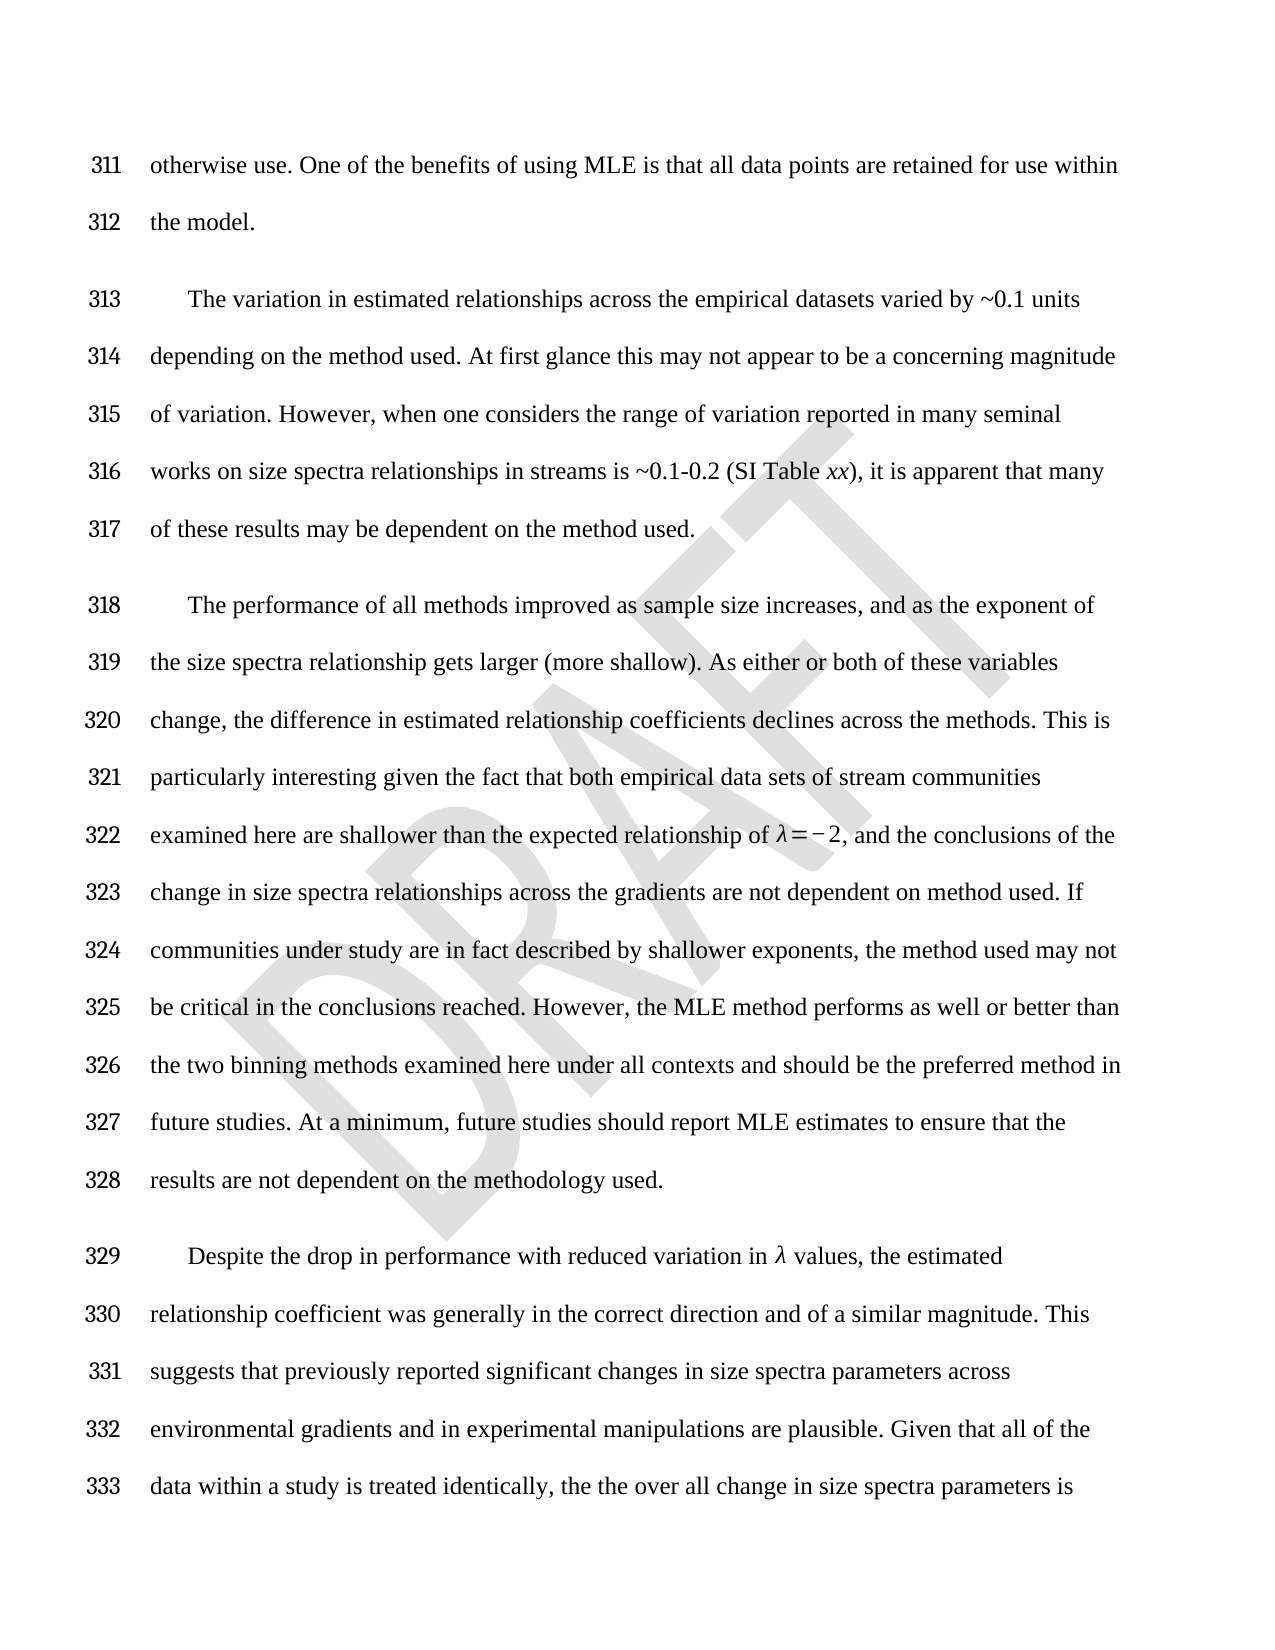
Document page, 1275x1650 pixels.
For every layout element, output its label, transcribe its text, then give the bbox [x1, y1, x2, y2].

text The performance of all methods improved as sample size increases, and as the exponent of the size spectra relationship gets larger (more shallow). As either or both of these variables change, the difference in estimated relationship coefficients declines across the methods. This is particularly interesting given the fact that both empirical data sets of stream communities examined here are shallower than the expected relationship of , and the conclusions of the change in size spectra relationships across the gradients are not dependent on method used. If communities under study are in fact described by shallower exponents, the method used may not be critical in the conclusions reached. However, the MLE method performs as well or better than the two binning methods examined here under all contexts and should be the preferred method in future studies. At a minimum, future studies should report MLE estimates to ensure that the results are not dependent on the methodology used. [150, 590, 1125, 1194]
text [150, 150, 1125, 236]
text The variation in estimated relationships across the empirical datasets varied by ~0.1 units depending on the method used. At first glance this may not appear to be a concerning magnitude of variation. However, when one considers the range of variation reported in many seminal works on size spectra relationships in streams is ~0.1-0.2 (SI Table xx), it is apparent that many of these results may be dependent on the method used. [150, 284, 1125, 542]
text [150, 1241, 1125, 1500]
